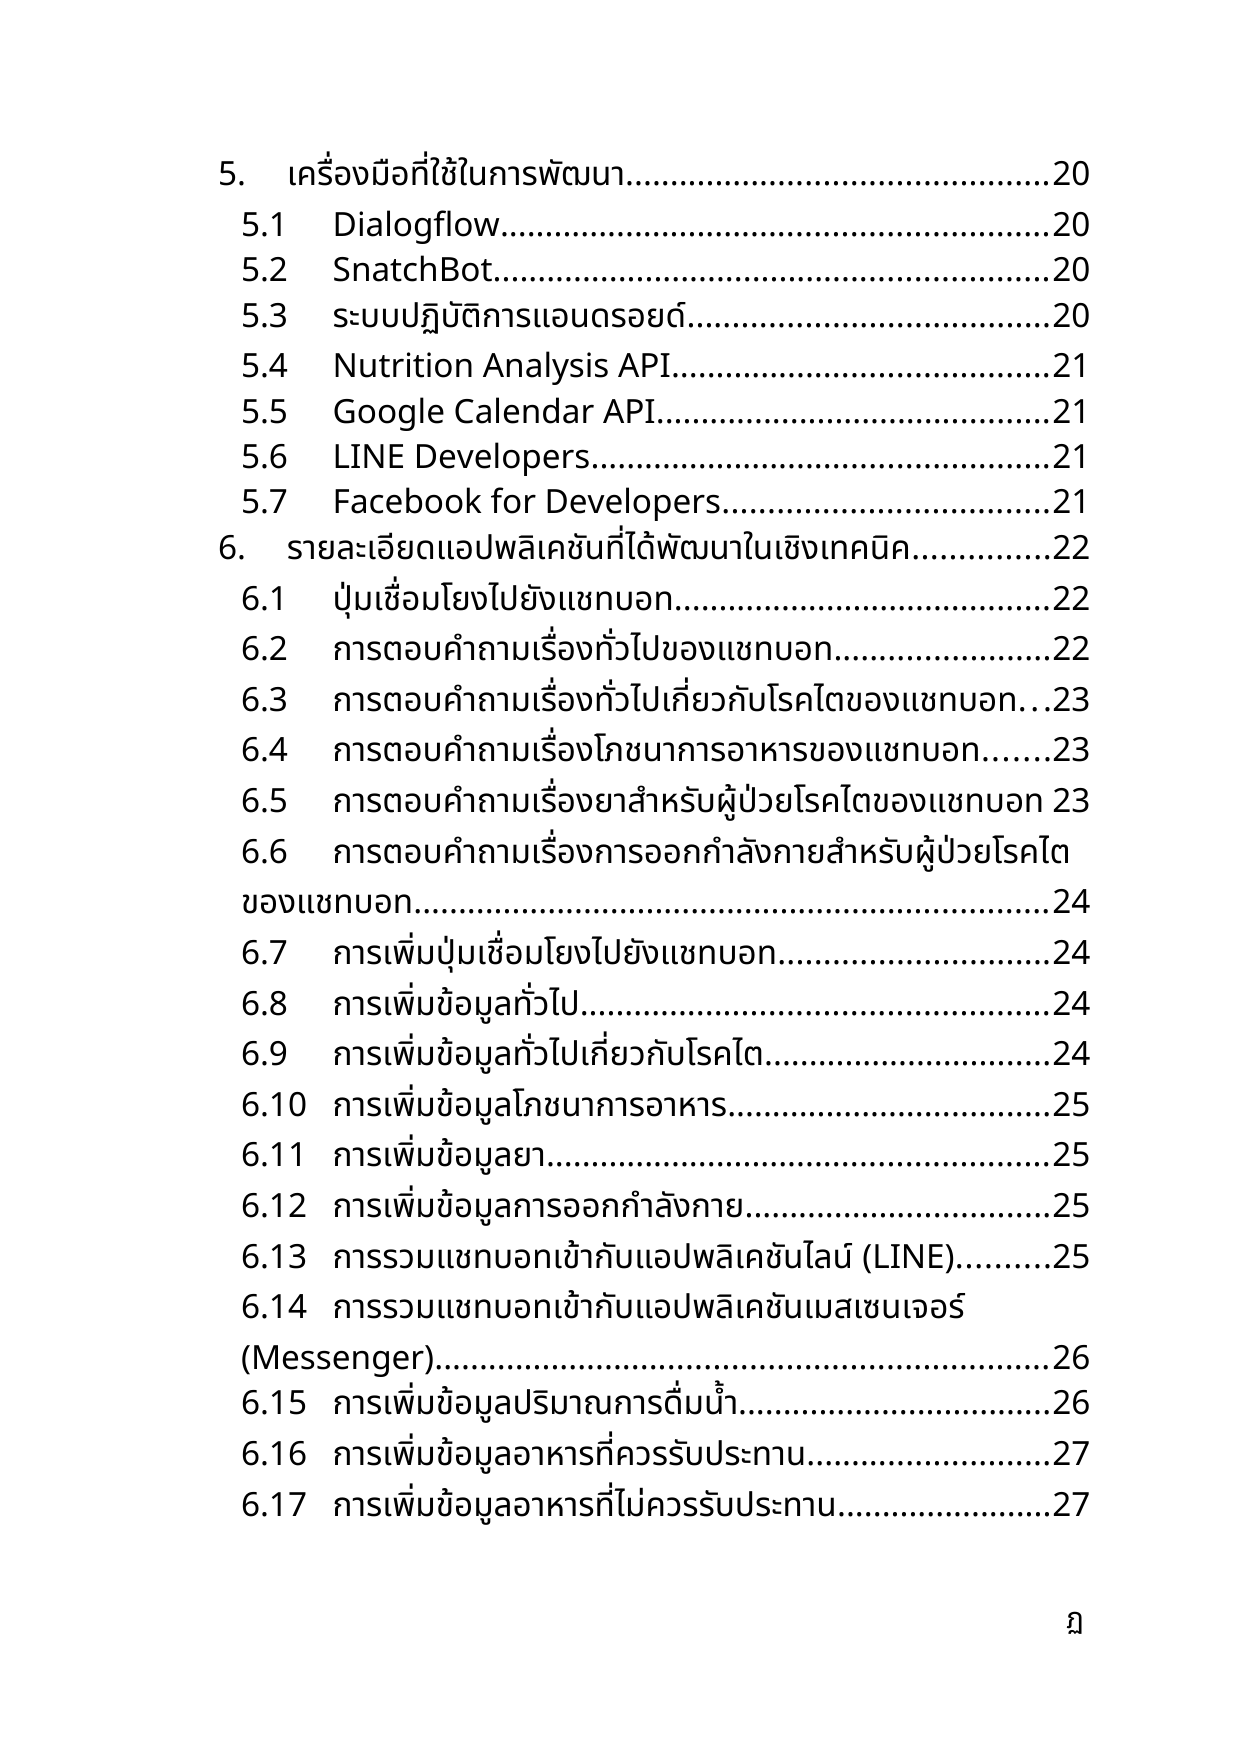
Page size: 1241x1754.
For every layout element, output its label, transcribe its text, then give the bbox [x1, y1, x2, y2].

text 6.15 การเพิ่มข้อมูลปริมาณการดื่มน้ำ 26 [241, 1379, 1090, 1430]
text 5.4 Nutrition Analysis API 21 [241, 342, 1090, 387]
text 6.3 การตอบคำถามเรื่องทั่วไปเกี่ยวกับโรคไตของแชทบอท 23 [241, 676, 1090, 726]
text 6.5 การตอบคำถามเรื่องยาสำหรับผู้ป่วยโรคไตของแชทบอท 23 [241, 777, 1090, 827]
text 5. เครื่องมือที่ใช้ในการพัฒนา 20 [218, 150, 1090, 201]
text 5.6 LINE Developers 21 [241, 433, 1090, 478]
text 5.2 SnatchBot 20 [241, 246, 1090, 291]
text 6.6 การตอบคำถามเรื่องการออกกำลังกายสำหรับผู้ป่วยโรคไตของแชทบอท 24 [241, 827, 1090, 929]
text 6.16 การเพิ่มข้อมูลอาหารที่ควรรับประทาน 27 [241, 1430, 1090, 1480]
text 6.8 การเพิ่มข้อมูลทั่วไป 24 [241, 979, 1090, 1030]
text 6. รายละเอียดแอปพลิเคชันที่ได้พัฒนาในเชิงเทคนิค 22 [218, 524, 1090, 574]
text 6.17 การเพิ่มข้อมูลอาหารที่ไม่ควรรับประทาน 27 [241, 1480, 1090, 1531]
text 5.7 Facebook for Developers 21 [241, 478, 1090, 524]
text 5.1 Dialogflow 20 [241, 201, 1090, 246]
text 6.10 การเพิ่มข้อมูลโภชนาการอาหาร 25 [241, 1081, 1090, 1131]
text 6.14 การรวมแชทบอทเข้ากับแอปพลิเคชันเมสเซนเจอร์ (Messenger) 26 [241, 1283, 1090, 1379]
text 6.1 ปุ่มเชื่อมโยงไปยังแชทบอท 22 [241, 574, 1090, 625]
text 5.5 Google Calendar API 21 [241, 387, 1090, 433]
text 6.4 การตอบคำถามเรื่องโภชนาการอาหารของแชทบอท 23 [241, 726, 1090, 777]
text 6.7 การเพิ่มปุ่มเชื่อมโยงไปยังแชทบอท 24 [241, 929, 1090, 979]
text 5.3 ระบบปฏิบัติการแอนดรอยด์ 20 [241, 291, 1090, 342]
text 6.2 การตอบคำถามเรื่องทั่วไปของแชทบอท 22 [241, 625, 1090, 676]
text 6.13 การรวมแชทบอทเข้ากับแอปพลิเคชันไลน์ (LINE) 25 [241, 1232, 1090, 1283]
text 6.9 การเพิ่มข้อมูลทั่วไปเกี่ยวกับโรคไต 24 [241, 1030, 1090, 1081]
text 6.12 การเพิ่มข้อมูลการออกกำลังกาย 25 [241, 1182, 1090, 1232]
text 6.11 การเพิ่มข้อมูลยา 25 [241, 1131, 1090, 1182]
